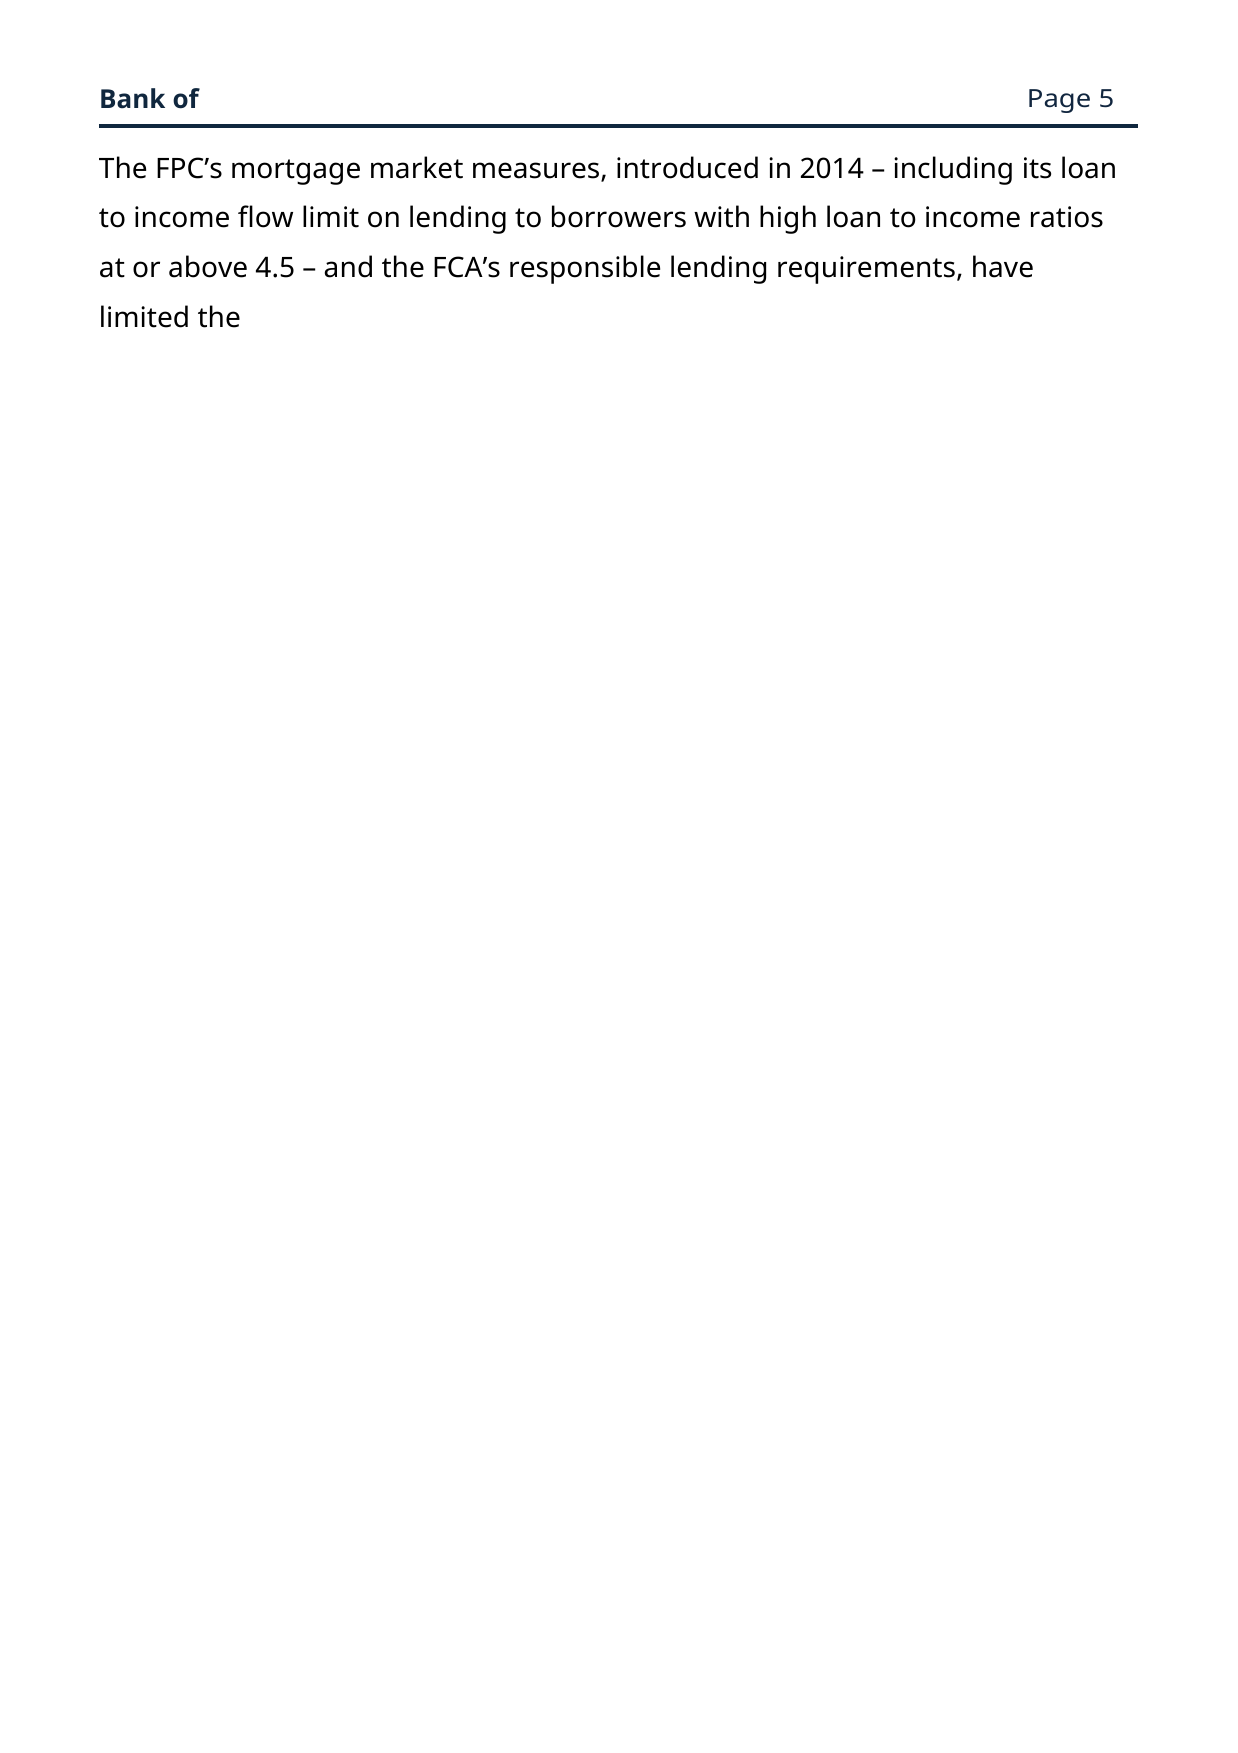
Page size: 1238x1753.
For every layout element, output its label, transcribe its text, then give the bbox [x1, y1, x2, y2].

text The FPC’s mortgage market measures, introduced in 2014 – including its loan to income flow limit on lending to borrowers with high loan to income ratios at or above 4.5 – and the FCA’s responsible lending requirements, have limited the [99, 148, 1131, 336]
